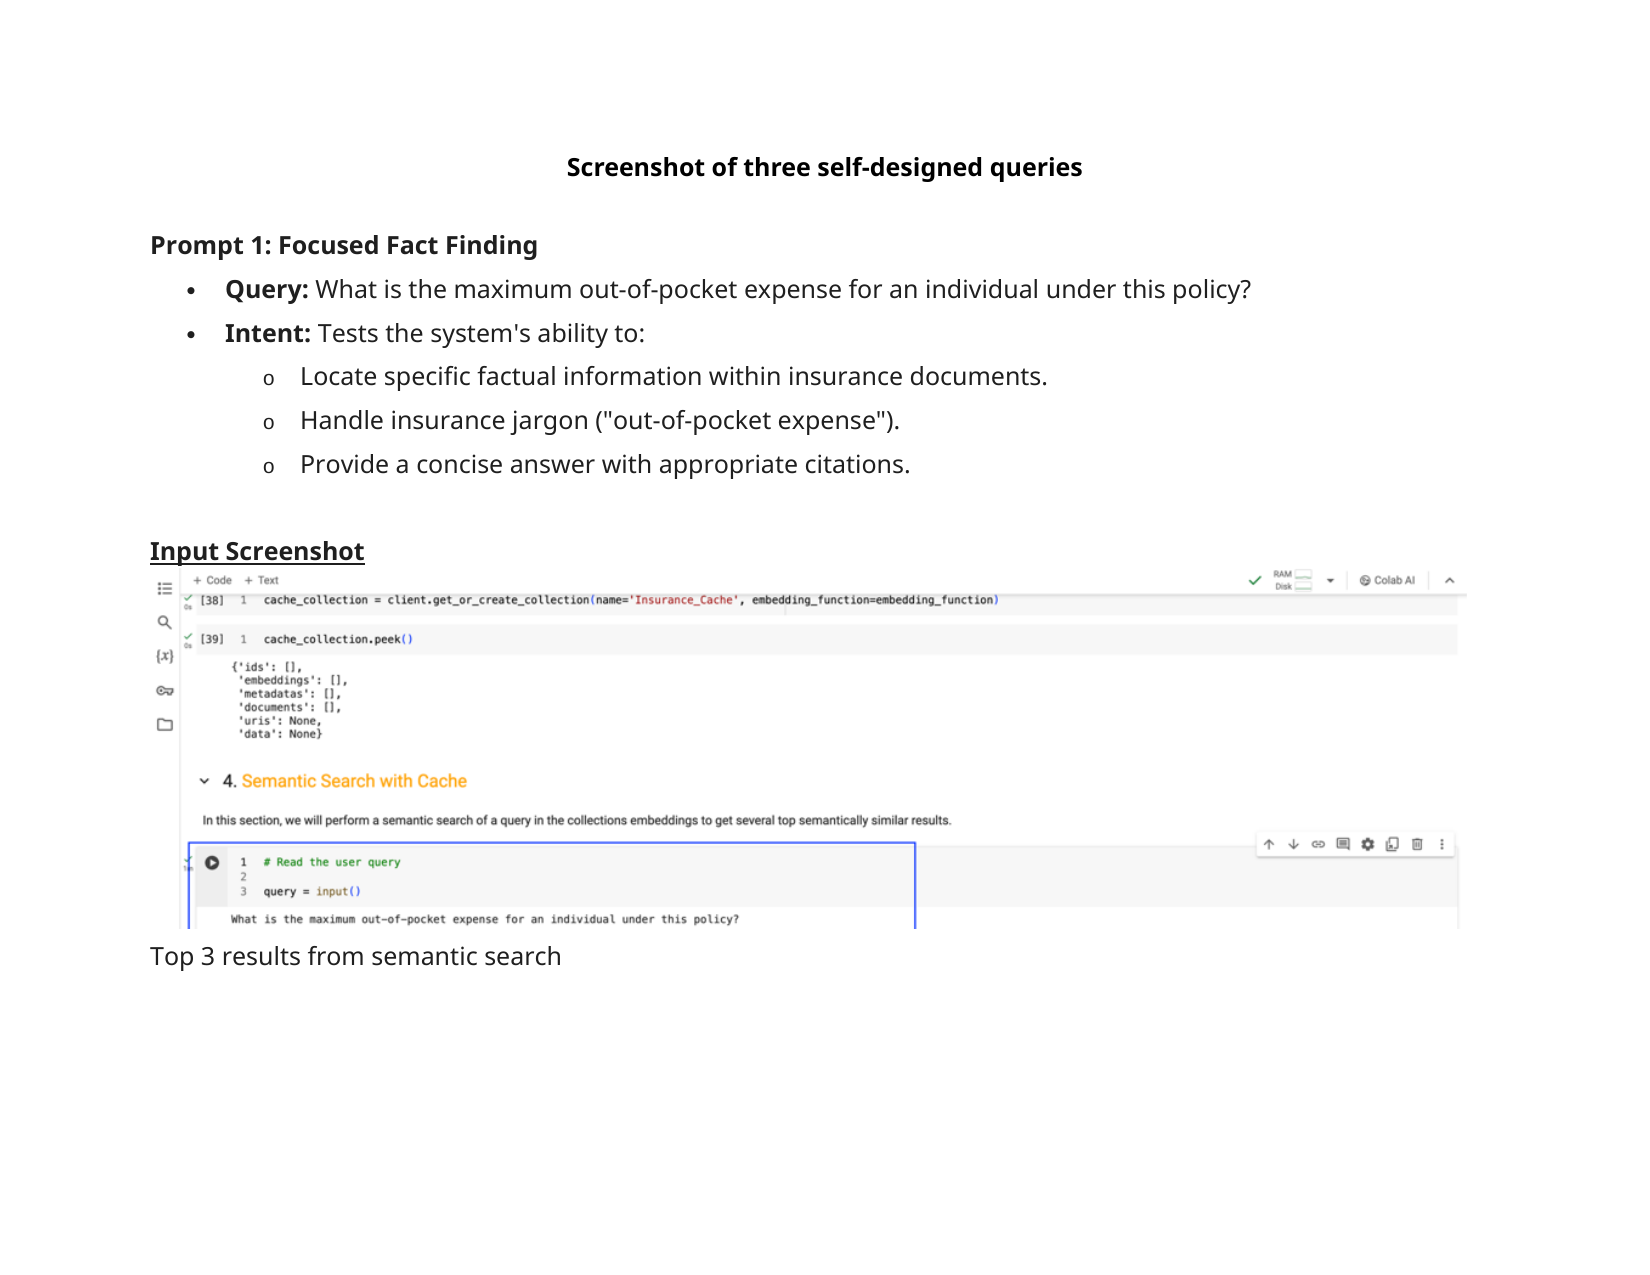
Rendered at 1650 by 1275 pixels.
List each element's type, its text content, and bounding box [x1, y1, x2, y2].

list Locate specific factual information within insurance documents. [262, 349, 1500, 393]
text Screenshot of three self-designed queries [150, 150, 1500, 184]
picture [150, 568, 1500, 929]
text Prompt 1: Focused Fact Finding [150, 218, 1500, 262]
text Input Screenshot [150, 524, 1500, 568]
list Handle insurance jargon ("out-of-pocket expense"). [262, 393, 1500, 437]
list Intent: Tests the system's ability to: [187, 306, 1500, 349]
list Provide a concise answer with appropriate citations. [262, 437, 1500, 481]
list Query: What is the maximum out-of-pocket expense for an individual under this policy? [187, 262, 1500, 306]
text Top 3 results from semantic search [150, 929, 1500, 972]
